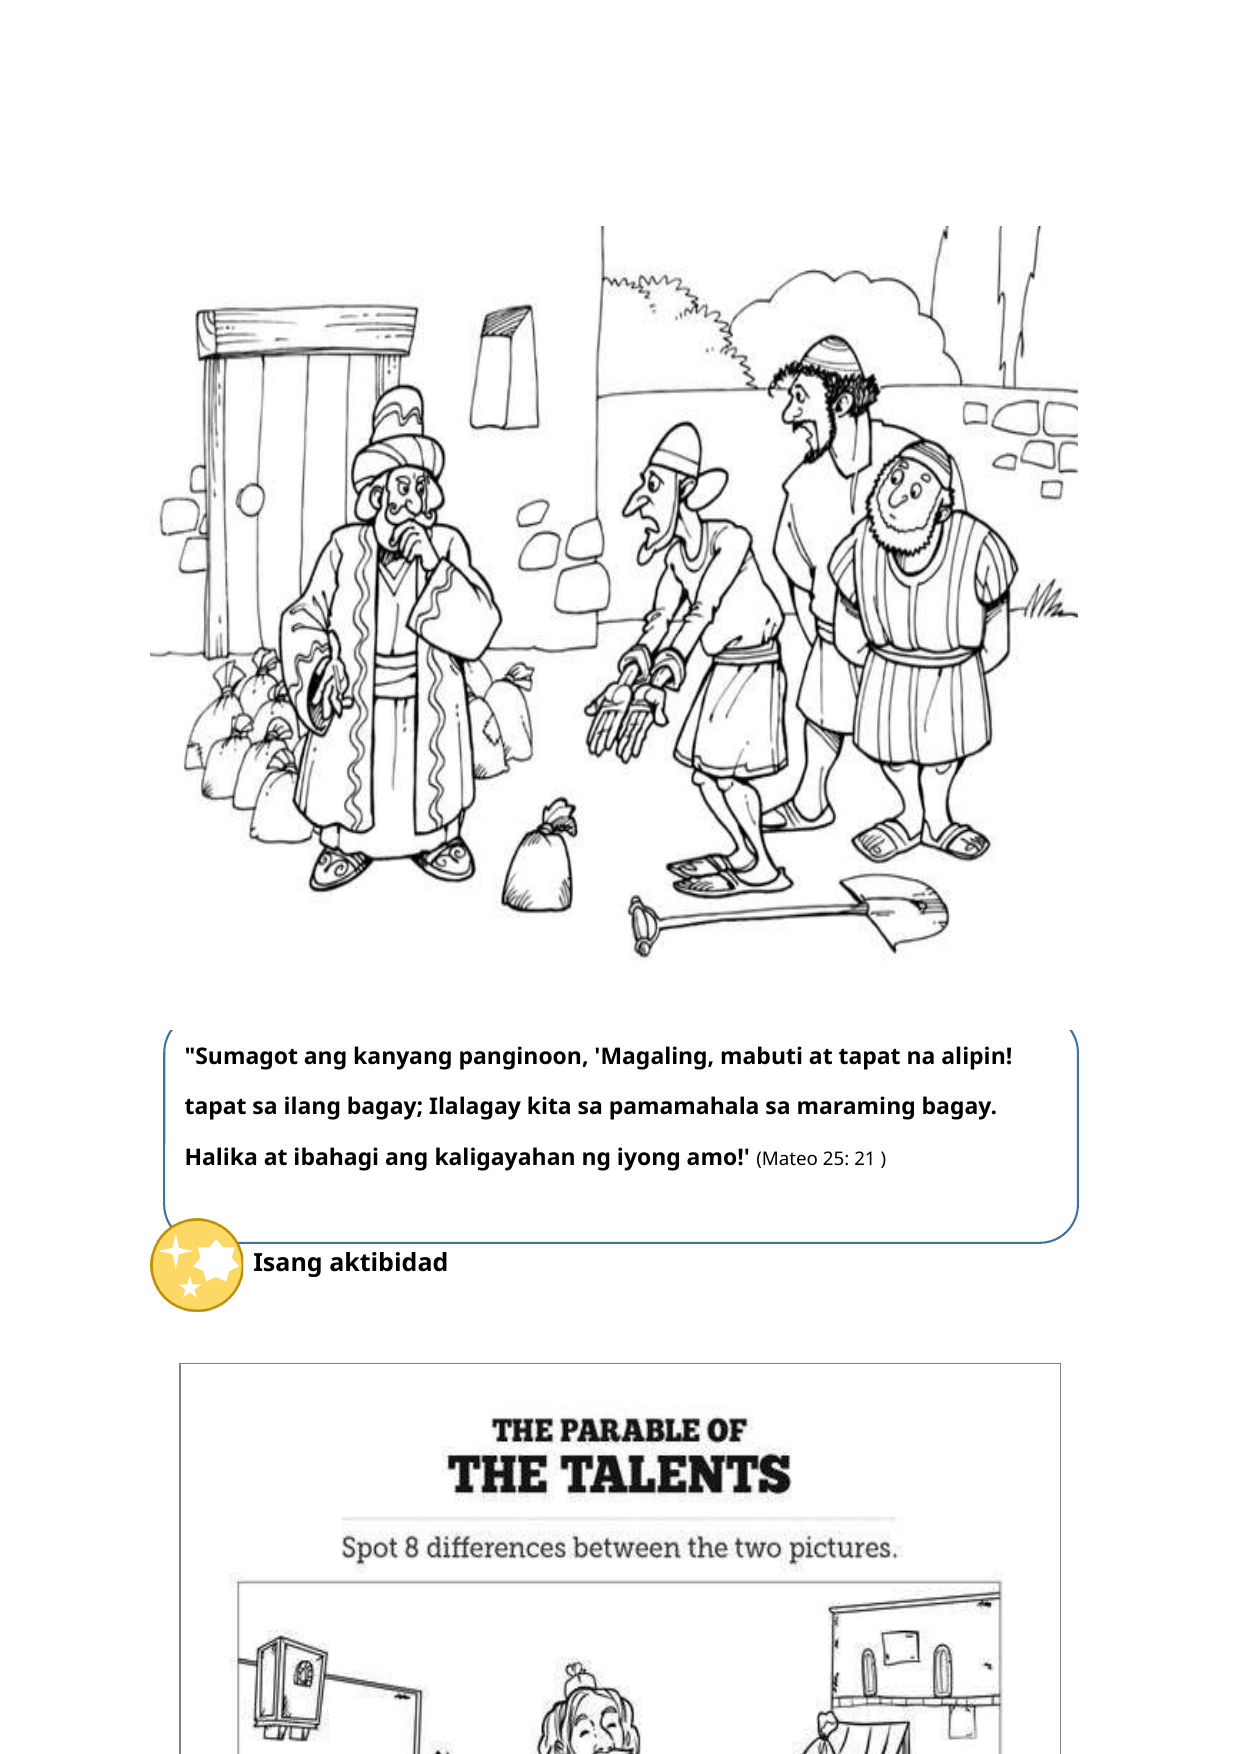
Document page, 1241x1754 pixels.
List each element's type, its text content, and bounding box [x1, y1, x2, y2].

text Halika at ibahagi ang kaligayahan ng iyong amo!' (Mateo 25: 21 ) [150, 1141, 1090, 1172]
text tapat sa ilang bagay; Ilalagay kita sa pamamahala sa maraming bagay. [150, 1090, 1090, 1121]
picture [150, 1218, 244, 1312]
text "Sumagot ang kanyang panginoon, 'Magaling, mabuti at tapat na alipin! [150, 1040, 1090, 1071]
picture [181, 1364, 1060, 1754]
picture [150, 226, 1078, 1030]
text Isang aktibidad [244, 1244, 1090, 1278]
